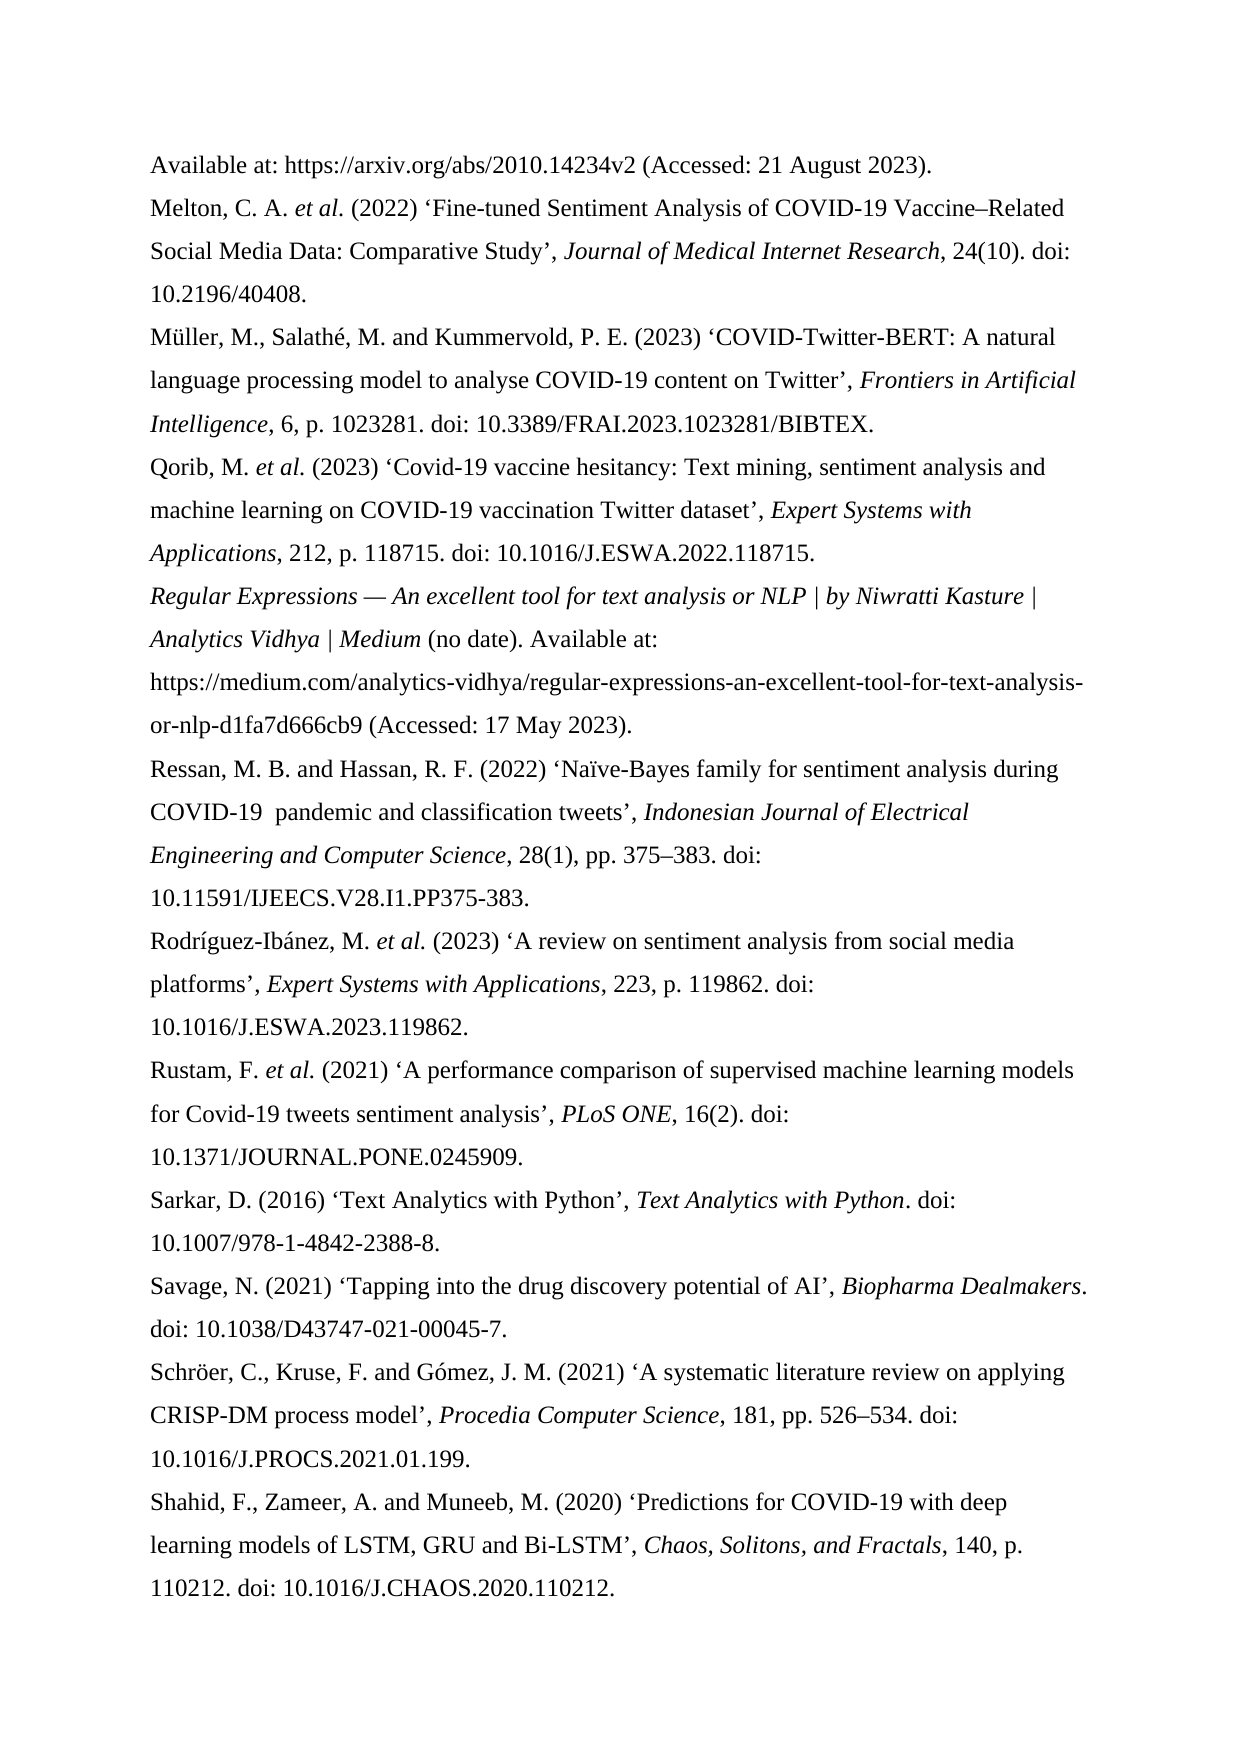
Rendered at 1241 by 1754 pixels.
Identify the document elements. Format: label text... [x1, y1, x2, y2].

text Müller, M., Salathé, M. and Kummervold, P. E. (2023) ‘COVID-Twitter-BERT: A natural language processing model to analyse COVID-19 content on Twitter’, Frontiers in Artificial Intelligence, 6, p. 1023281. doi: 10.3389/FRAI.2023.1023281/BIBTEX. [150, 322, 1090, 437]
text Savage, N. (2021) ‘Tapping into the drug discovery potential of AI’, Biopharma Dealmakers. doi: 10.1038/D43747-021-00045-7. [150, 1271, 1090, 1343]
text Rustam, F. et al. (2021) ‘A performance comparison of supervised machine learning models for Covid-19 tweets sentiment analysis’, PLoS ONE, 16(2). doi: 10.1371/JOURNAL.PONE.0245909. [150, 1056, 1090, 1171]
text Sarkar, D. (2016) ‘Text Analytics with Python’, Text Analytics with Python. doi: 10.1007/978-1-4842-2388-8. [150, 1185, 1090, 1257]
text Schröer, C., Kruse, F. and Gómez, J. M. (2021) ‘A systematic literature review on applying CRISP-DM process model’, Procedia Computer Science, 181, pp. 526–534. doi: 10.1016/J.PROCS.2021.01.199. [150, 1357, 1090, 1472]
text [150, 150, 1090, 179]
text Melton, C. A. et al. (2022) ‘Fine-tuned Sentiment Analysis of COVID-19 Vaccine–Related Social Media Data: Comparative Study’, Journal of Medical Internet Research, 24(10). doi: 10.2196/40408. [150, 193, 1090, 308]
text Qorib, M. et al. (2023) ‘Covid-19 vaccine hesitancy: Text mining, sentiment analysis and machine learning on COVID-19 vaccination Twitter dataset’, Expert Systems with Applications, 212, p. 118715. doi: 10.1016/J.ESWA.2022.118715. [150, 452, 1090, 567]
text Rodríguez-Ibánez, M. et al. (2023) ‘A review on sentiment analysis from social media platforms’, Expert Systems with Applications, 223, p. 119862. doi: 10.1016/J.ESWA.2023.119862. [150, 926, 1090, 1041]
text Regular Expressions — An excellent tool for text analysis or NLP | by Niwratti Kasture | Analytics Vidhya | Medium (no date). Available at: https://medium.com/analytics-vidhya/regular-expressions-an-excellent-tool-for-text-analysis-or-nlp-d1fa7d666cb9 (Accessed: 17 May 2023). [150, 581, 1090, 739]
text Shahid, F., Zameer, A. and Muneeb, M. (2020) ‘Predictions for COVID-19 with deep learning models of LSTM, GRU and Bi-LSTM’, Chaos, Solitons, and Fractals, 140, p. 110212. doi: 10.1016/J.CHAOS.2020.110212. [150, 1487, 1090, 1602]
text Ressan, M. B. and Hassan, R. F. (2022) ‘Naïve-Bayes family for sentiment analysis during COVID-19 pandemic and classification tweets’, Indonesian Journal of Electrical Engineering and Computer Science, 28(1), pp. 375–383. doi: 10.11591/IJEECS.V28.I1.PP375-383. [150, 754, 1090, 912]
